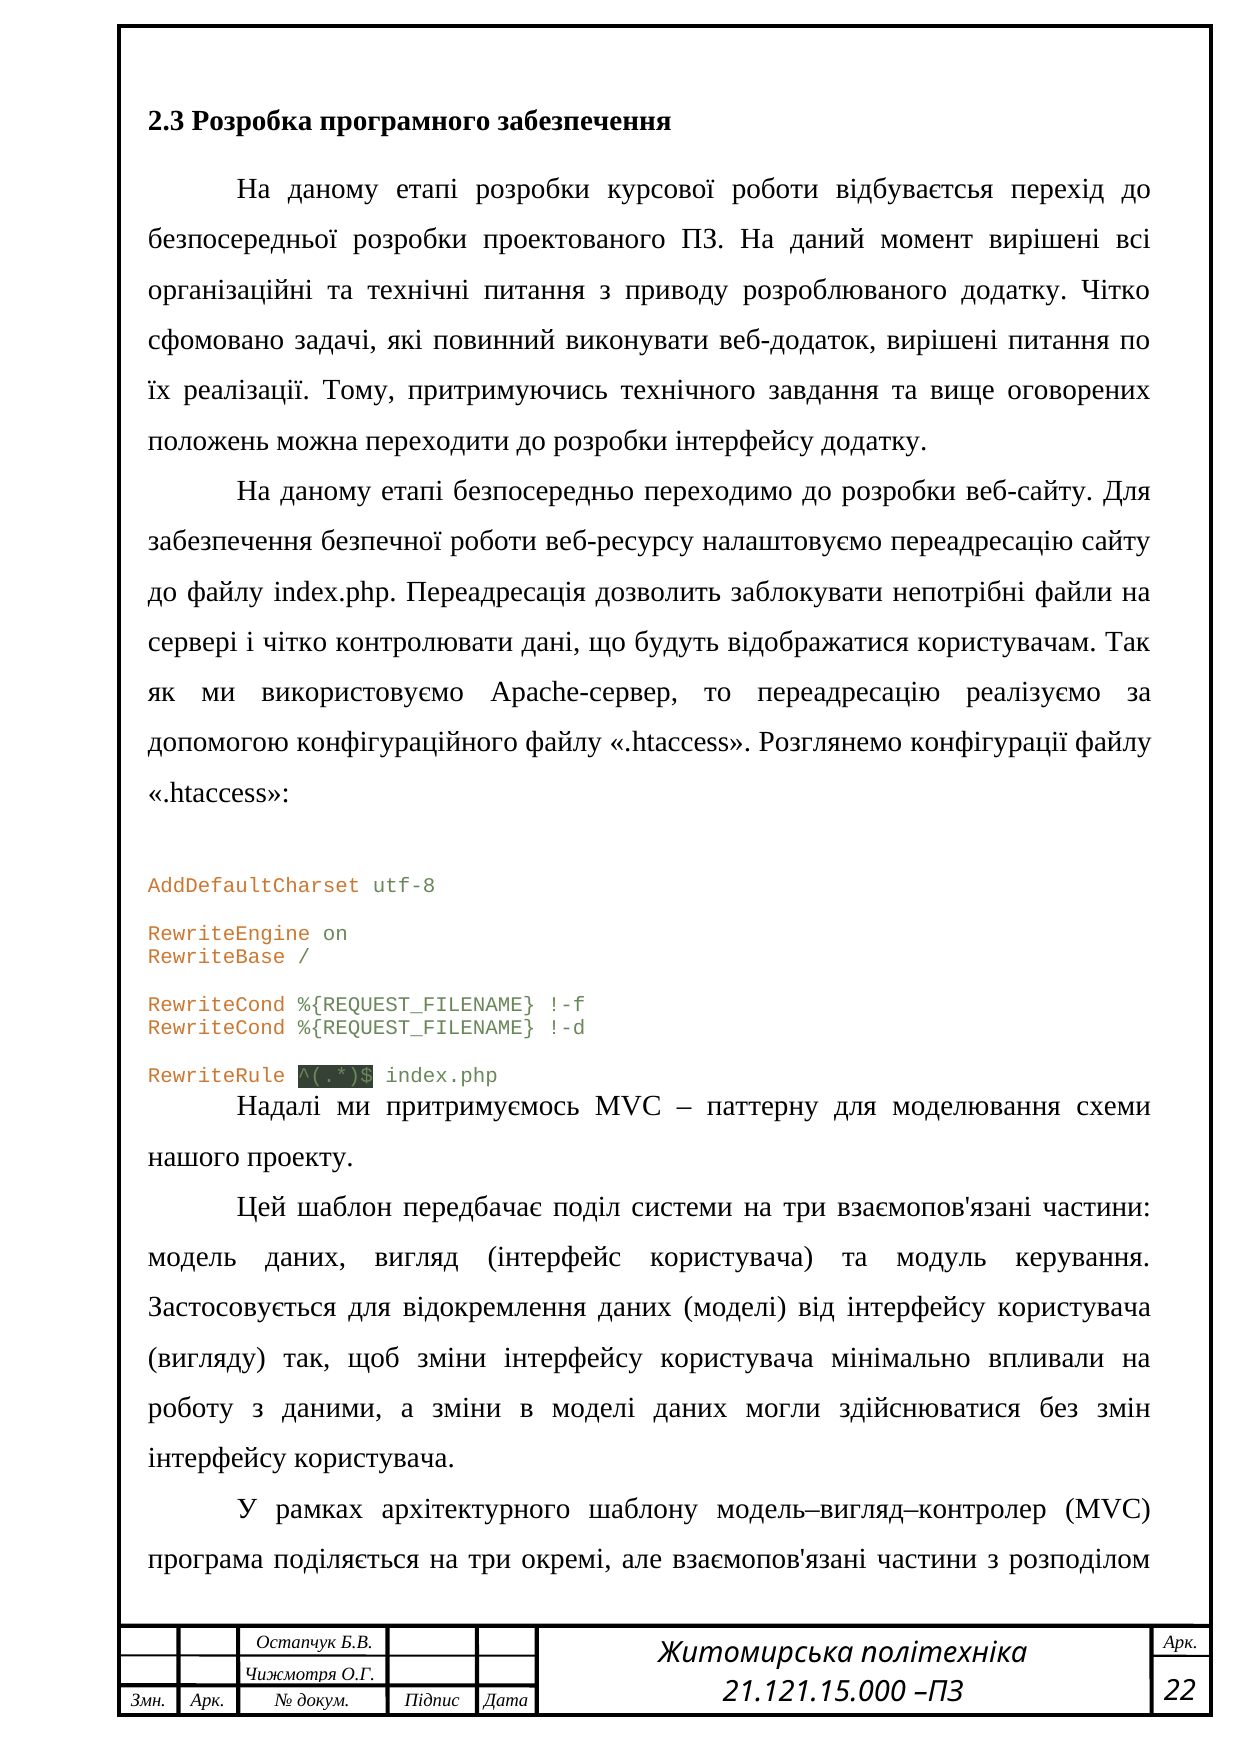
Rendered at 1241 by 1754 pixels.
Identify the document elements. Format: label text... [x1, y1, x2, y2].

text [148, 1491, 1152, 1575]
text На даному етапі розробки курсової роботи відбуваєтсья перехід до безпосередньої розробки проектованого ПЗ. На даний момент вирішені всі організаційні та технічні питання з приводу розроблюваного додатку. Чітко сфомовано задачі, які повинний виконувати веб-додаток, вирішені питання по їх реалізації. Тому, притримуючись технічного завдання та вище оговорених положень можна переходити до розробки інтерфейсу додатку. [148, 171, 1152, 456]
text Надалі ми притримуємось MVC – паттерну для моделювання схеми нашого проекту. [148, 1088, 1152, 1172]
text Цей шаблон передбачає поділ системи на три взаємопов'язані частини: модель даних, вигляд (інтерфейс користувача) та модуль керування. Застосовується для відокремлення даних (моделі) від інтерфейсу користувача (вигляду) так, щоб зміни інтерфейсу користувача мінімально впливали на роботу з даними, а зміни в моделі даних могли здійснюватися без змін інтерфейсу користувача. [148, 1189, 1152, 1474]
text На даному етапі безпосередньо переходимо до розробки веб-сайту. Для забезпечення безпечної роботи веб-ресурсу налаштовуємо переадресацію сайту до файлу index.php. Переадресація дозволить заблокувати непотрібні файли на сервері і чітко контролювати дані, що будуть відображатися користувачам. Так як ми використовуємо Apache-cервер, то переадресацію реалізуємо за допомогою конфігураційного файлу «.htaccess». Розглянемо конфігурації файлу «.htaccess»: [148, 473, 1152, 808]
subtitle 2.3 Розробка програмного забезпечення [148, 103, 1152, 136]
text AddDefaultCharset utf-8 RewriteEngine on RewriteBase / RewriteCond %{REQUEST_FILENAME} !-f RewriteCond %{REQUEST_FILENAME} !-d RewriteRule ^(.*)$ index.php [148, 876, 1152, 1088]
